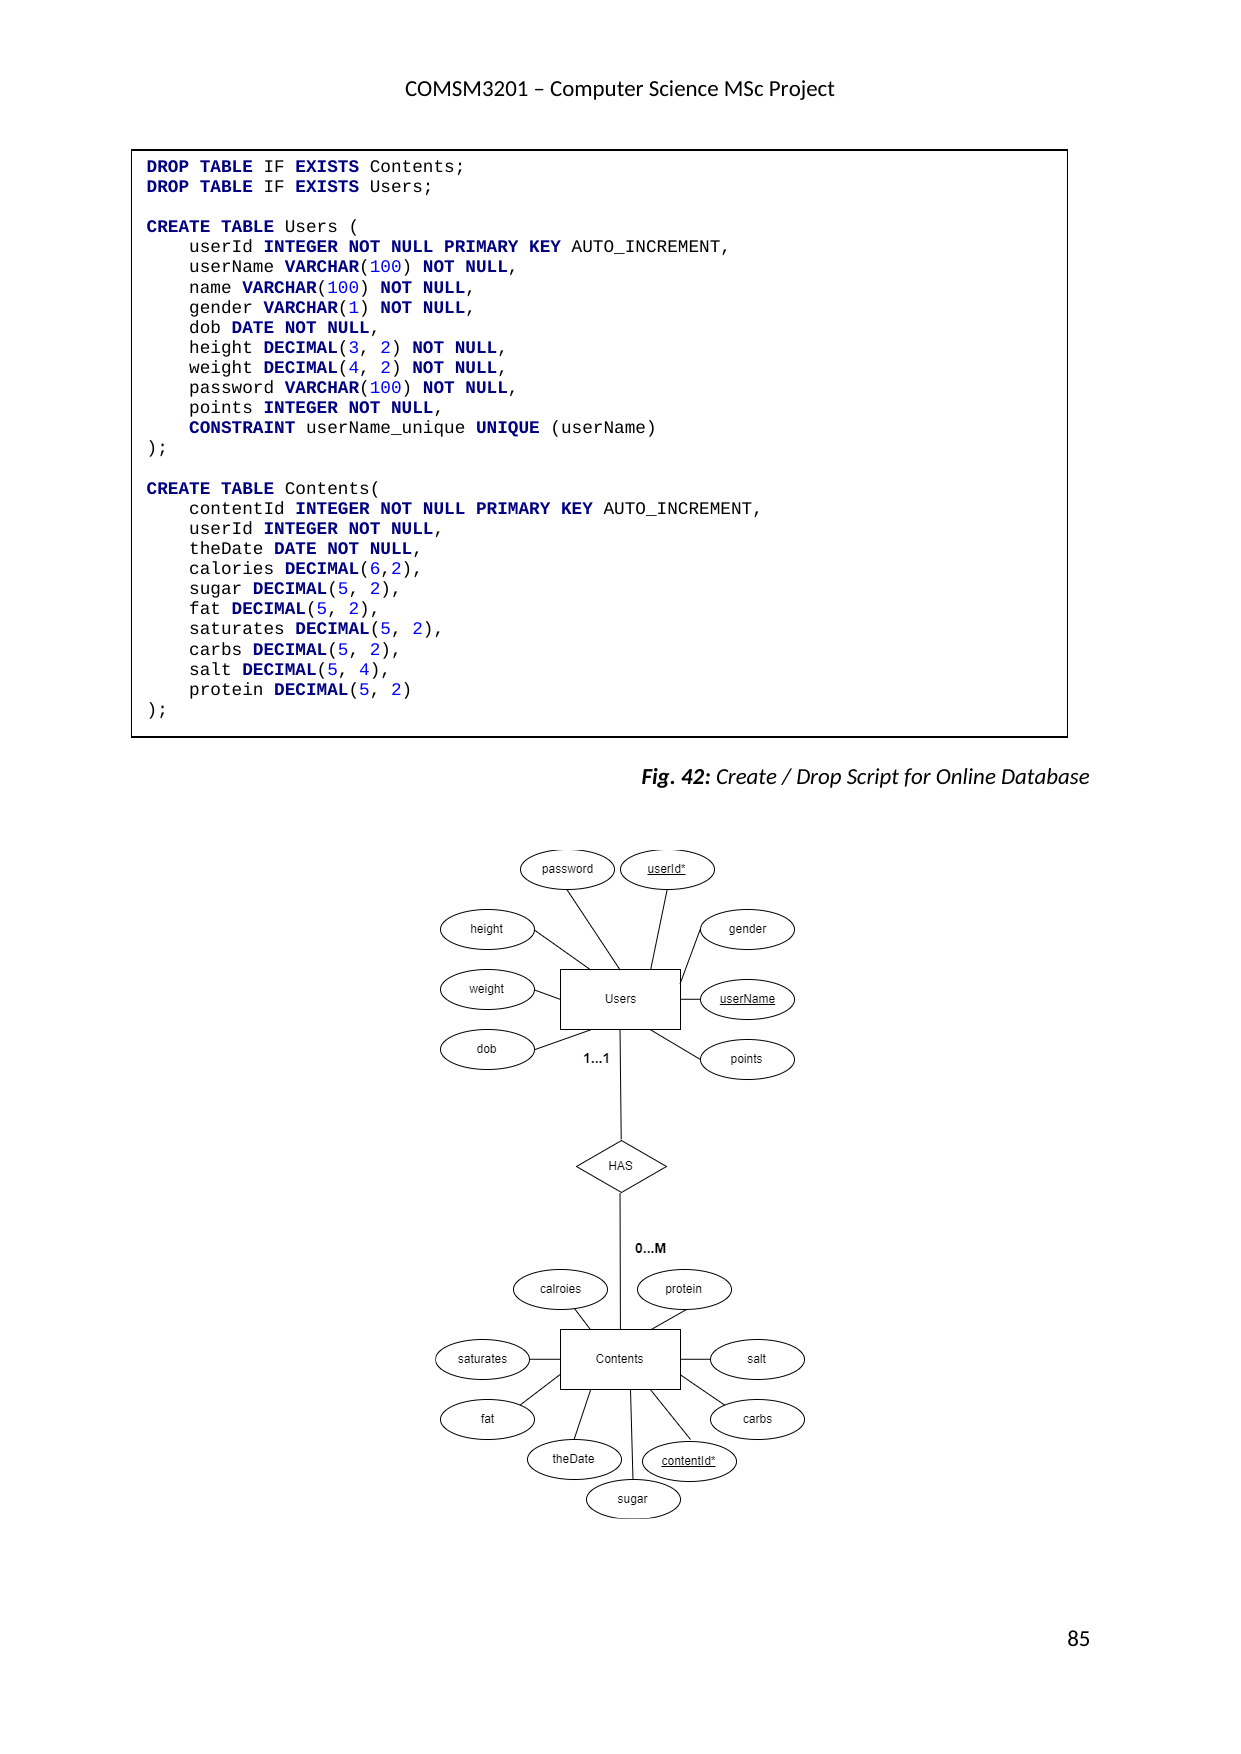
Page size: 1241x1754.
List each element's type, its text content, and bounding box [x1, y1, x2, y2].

picture [435, 850, 805, 1519]
text Fig. 42: Create / Drop Script for Online Database [150, 150, 1090, 790]
